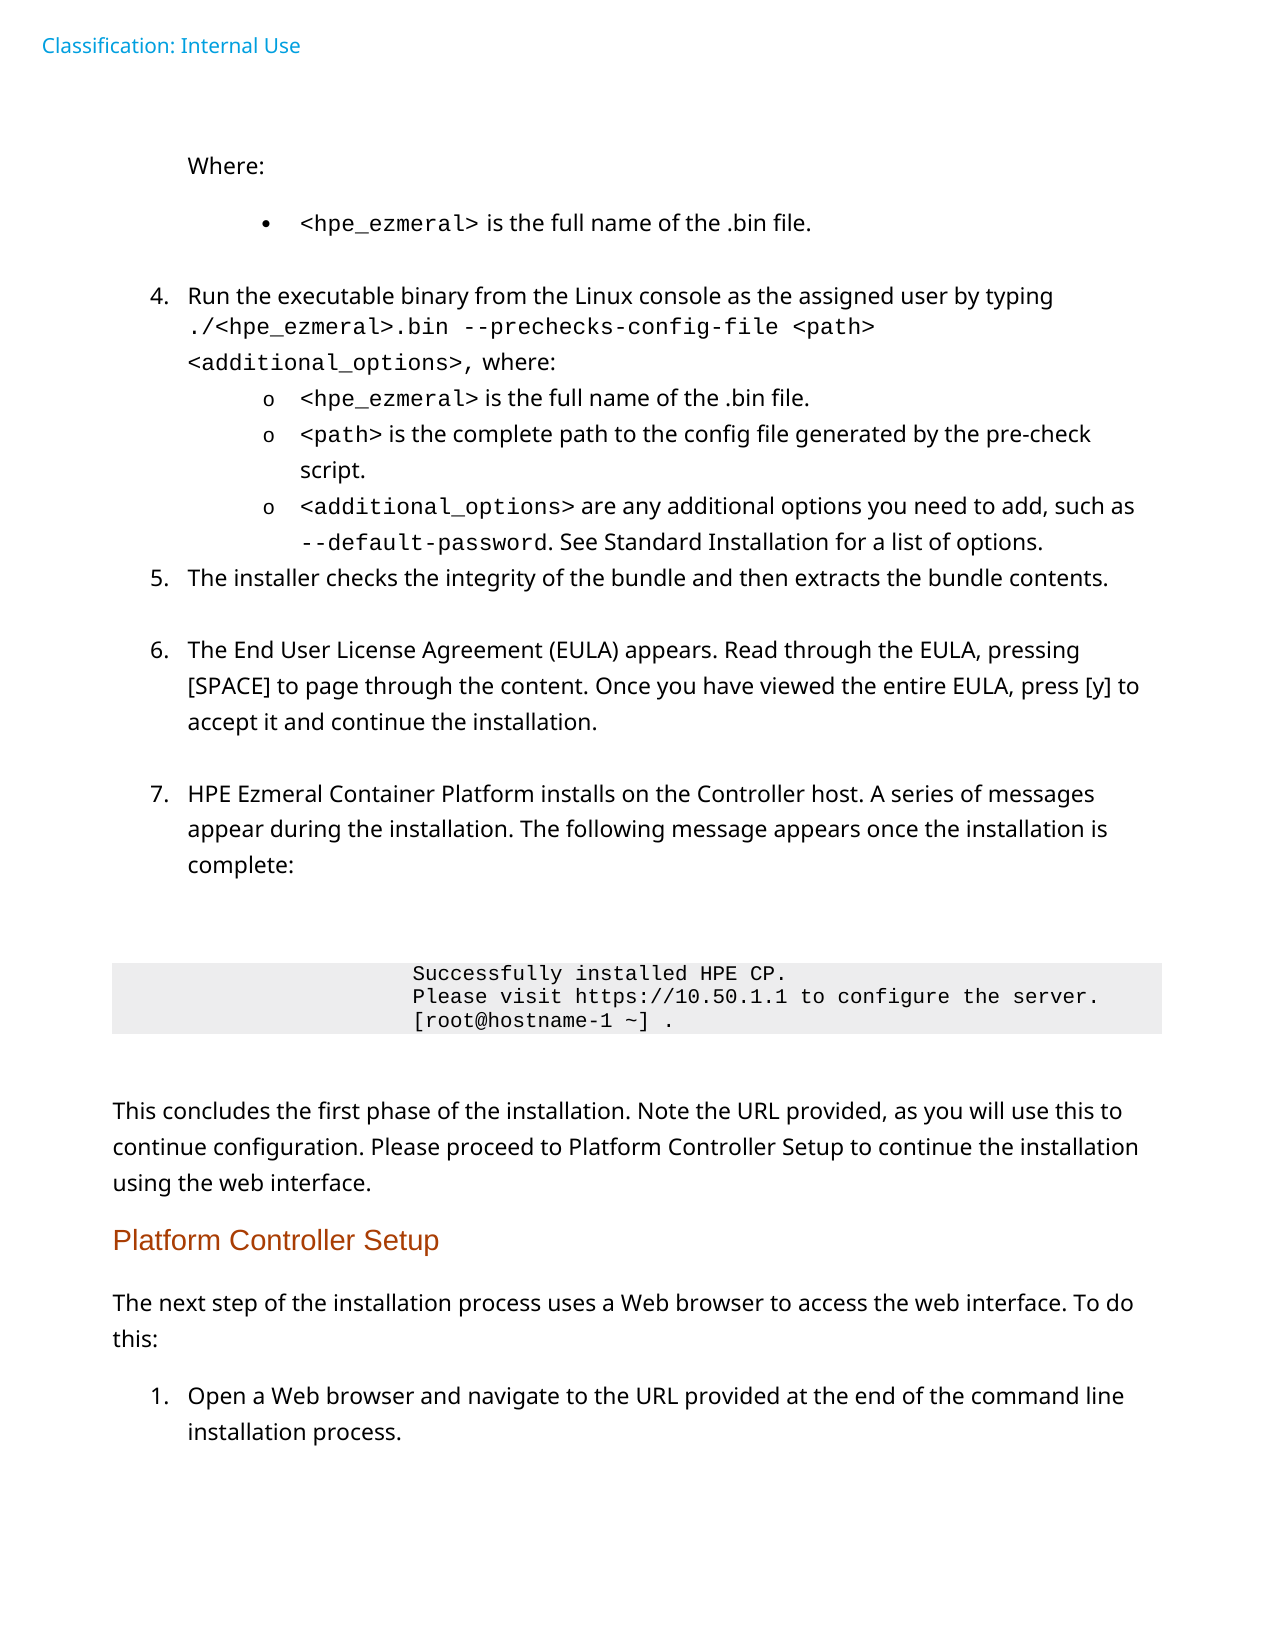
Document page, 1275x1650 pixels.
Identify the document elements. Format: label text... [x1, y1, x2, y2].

text Please visit https://10.50.1.1 to configure the server. [112, 987, 1162, 1010]
list <path> is the complete path to the config file generated by the pre-check script. [262, 418, 1162, 485]
list Run the executable binary from the Linux console as the assigned user by typing ./<hpe_ezmeral>.bin --prechecks-config-file <path> <additional_options>, where: [150, 280, 1162, 377]
list The End User License Agreement (EULA) appears. Read through the EULA, pressing [SPACE] to page through the content. Once you have viewed the entire EULA, press [y] to accept it and continue the installation. [150, 634, 1162, 737]
list <hpe_ezmeral> is the full name of the .bin file. [262, 382, 1162, 413]
text Successfully installed HPE CP. [112, 963, 1162, 987]
text This concludes the first phase of the installation. Note the URL provided, as you will use this to continue configuration. Please proceed to Platform Controller Setup to continue the installation using the web interface. [112, 1095, 1162, 1198]
text [root@hostname-1 ~] . [112, 1010, 1162, 1034]
list HPE Ezmeral Container Platform installs on the Controller host. A series of messages appear during the installation. The following message appears once the installation is complete: [150, 777, 1162, 881]
list <hpe_ezmeral> is the full name of the .bin file. [262, 207, 1162, 238]
list The installer checks the integrity of the bundle and then extracts the bundle contents. [150, 562, 1162, 593]
list Open a Web browser and navigate to the URL provided at the end of the command line installation process. [150, 1380, 1162, 1447]
text Where: [112, 150, 1162, 181]
list <additional_options> are any additional options you need to add, such as --default-password. See Standard Installation for a list of options. [262, 490, 1162, 557]
subtitle Platform Controller Setup [112, 1223, 1162, 1257]
text The next step of the installation process uses a Web browser to access the web interface. To do this: [112, 1287, 1162, 1354]
